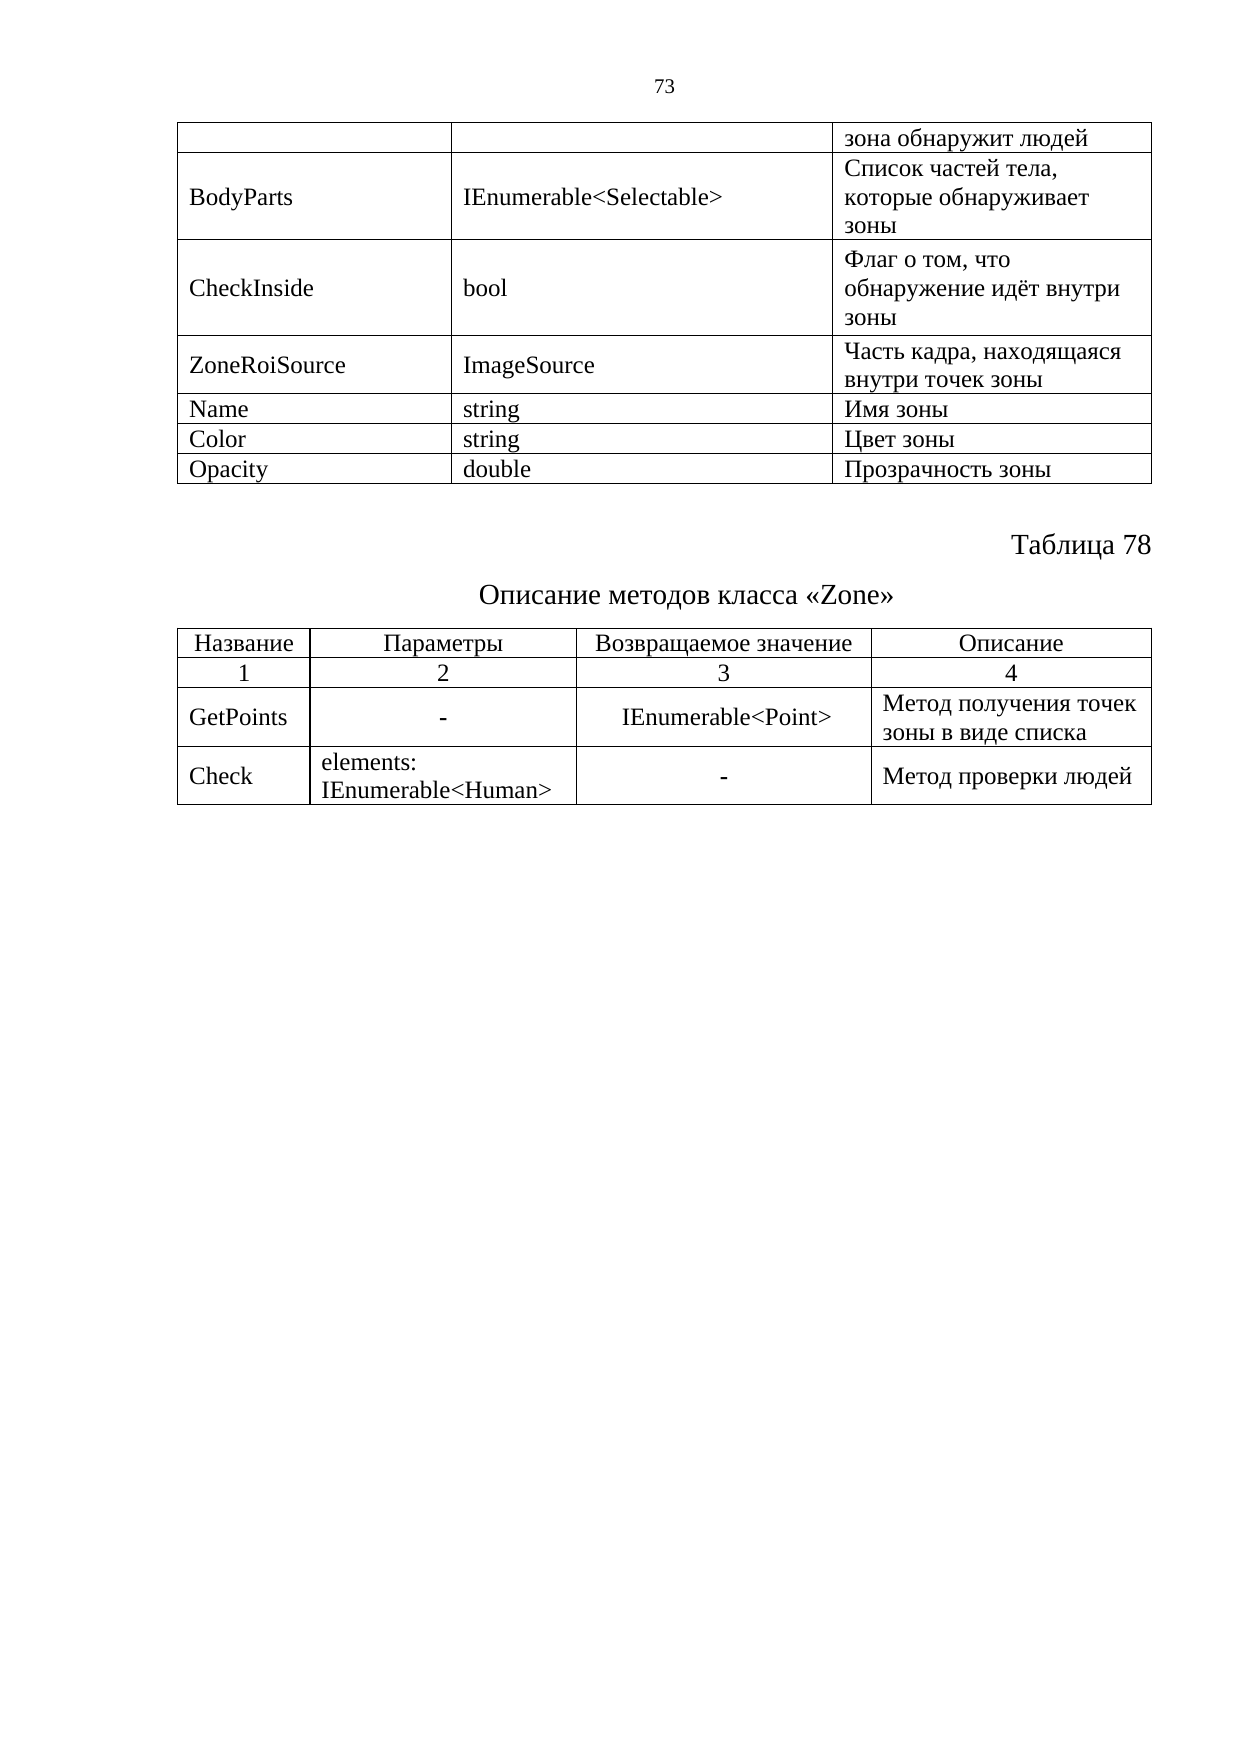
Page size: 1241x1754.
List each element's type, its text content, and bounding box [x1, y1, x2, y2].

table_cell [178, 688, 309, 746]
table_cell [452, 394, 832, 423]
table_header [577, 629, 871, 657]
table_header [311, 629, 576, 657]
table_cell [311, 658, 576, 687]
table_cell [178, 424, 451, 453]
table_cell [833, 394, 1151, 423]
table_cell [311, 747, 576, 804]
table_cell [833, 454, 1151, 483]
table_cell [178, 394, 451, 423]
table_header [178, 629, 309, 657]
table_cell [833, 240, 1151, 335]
text Таблица 78 [177, 527, 1152, 560]
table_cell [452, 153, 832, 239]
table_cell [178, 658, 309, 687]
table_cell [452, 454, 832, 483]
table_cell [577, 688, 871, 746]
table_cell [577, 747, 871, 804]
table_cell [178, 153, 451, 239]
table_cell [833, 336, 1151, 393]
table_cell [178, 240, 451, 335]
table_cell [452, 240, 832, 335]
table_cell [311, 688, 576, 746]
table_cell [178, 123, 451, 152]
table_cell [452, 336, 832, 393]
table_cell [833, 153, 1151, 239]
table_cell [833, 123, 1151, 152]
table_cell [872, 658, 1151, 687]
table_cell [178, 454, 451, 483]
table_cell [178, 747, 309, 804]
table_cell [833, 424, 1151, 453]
text Описание методов класса «Zone» [177, 577, 1152, 611]
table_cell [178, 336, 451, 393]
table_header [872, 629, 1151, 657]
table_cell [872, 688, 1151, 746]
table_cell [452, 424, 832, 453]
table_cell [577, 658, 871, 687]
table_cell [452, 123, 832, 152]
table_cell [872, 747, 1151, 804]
